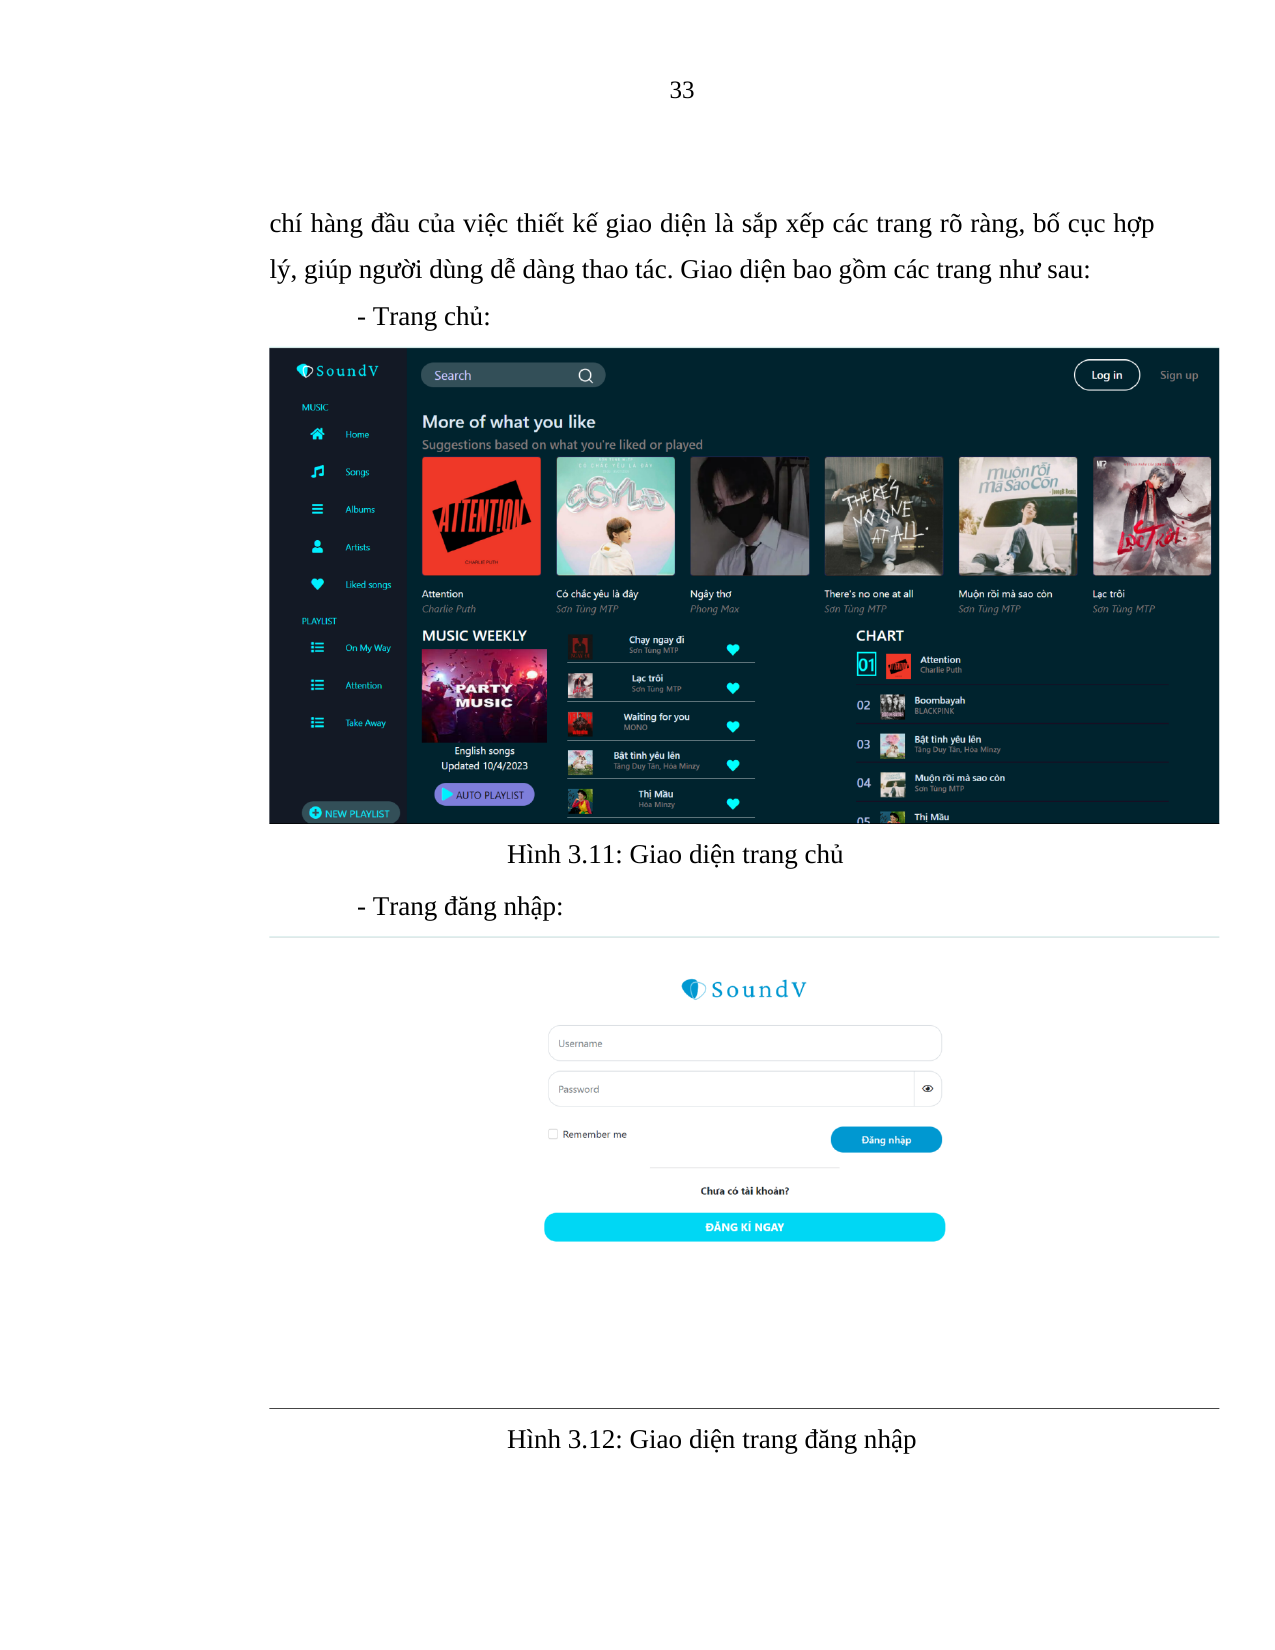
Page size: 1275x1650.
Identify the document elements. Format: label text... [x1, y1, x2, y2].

text - Trang đăng nhập: [269, 890, 1157, 921]
text Hình 3.11: Giao diện trang chủ [432, 838, 1157, 869]
text Hình 3.12: Giao diện trang đăng nhập [432, 1423, 1157, 1454]
picture [269, 346, 1220, 824]
picture [269, 936, 1220, 1409]
text - Trang chủ: [269, 300, 1157, 331]
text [269, 207, 1157, 284]
